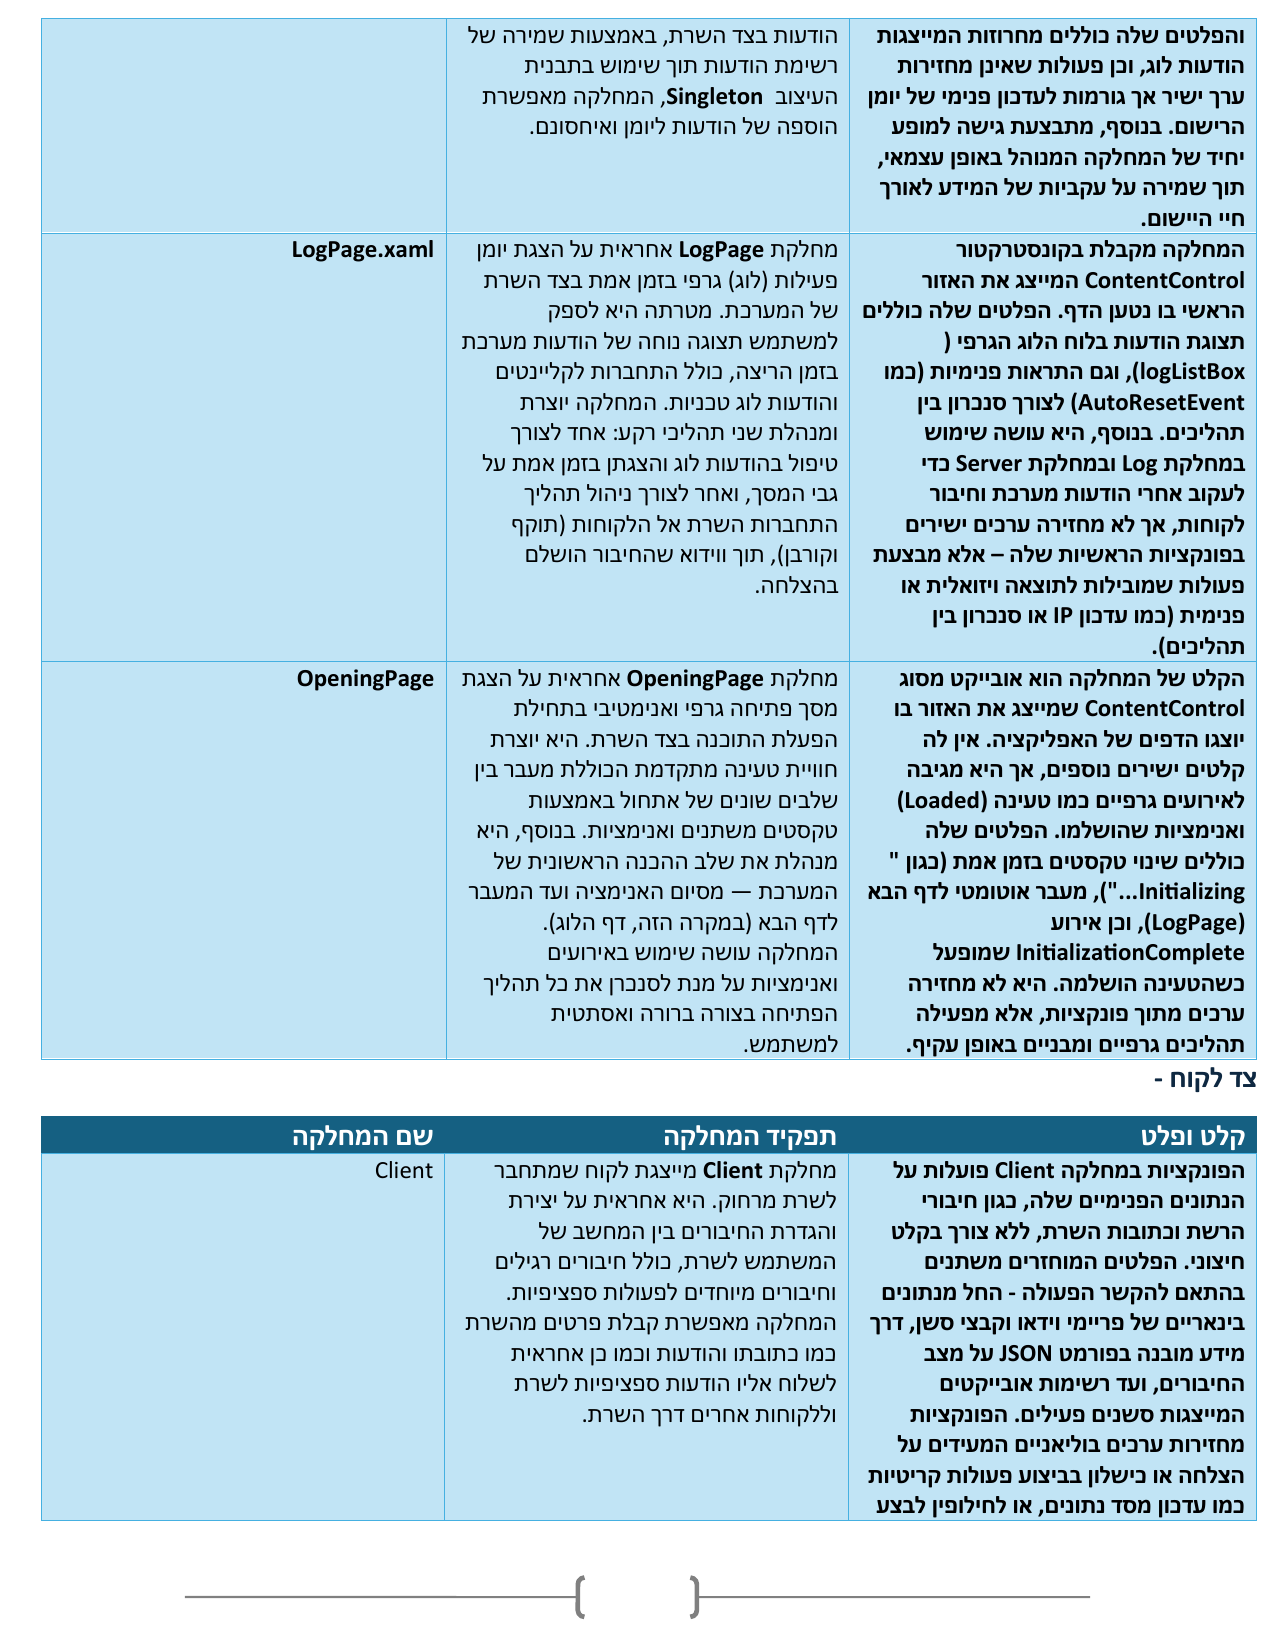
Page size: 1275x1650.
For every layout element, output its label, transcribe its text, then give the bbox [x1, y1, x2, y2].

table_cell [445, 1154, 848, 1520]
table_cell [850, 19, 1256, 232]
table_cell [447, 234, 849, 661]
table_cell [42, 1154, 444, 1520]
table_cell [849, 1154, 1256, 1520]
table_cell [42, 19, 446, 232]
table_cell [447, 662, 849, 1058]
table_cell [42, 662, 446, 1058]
text צד לקוח - [18, 1059, 1257, 1095]
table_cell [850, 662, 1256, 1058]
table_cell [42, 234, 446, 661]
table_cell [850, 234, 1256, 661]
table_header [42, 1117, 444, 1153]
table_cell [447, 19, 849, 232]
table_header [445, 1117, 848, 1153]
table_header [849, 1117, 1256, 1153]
